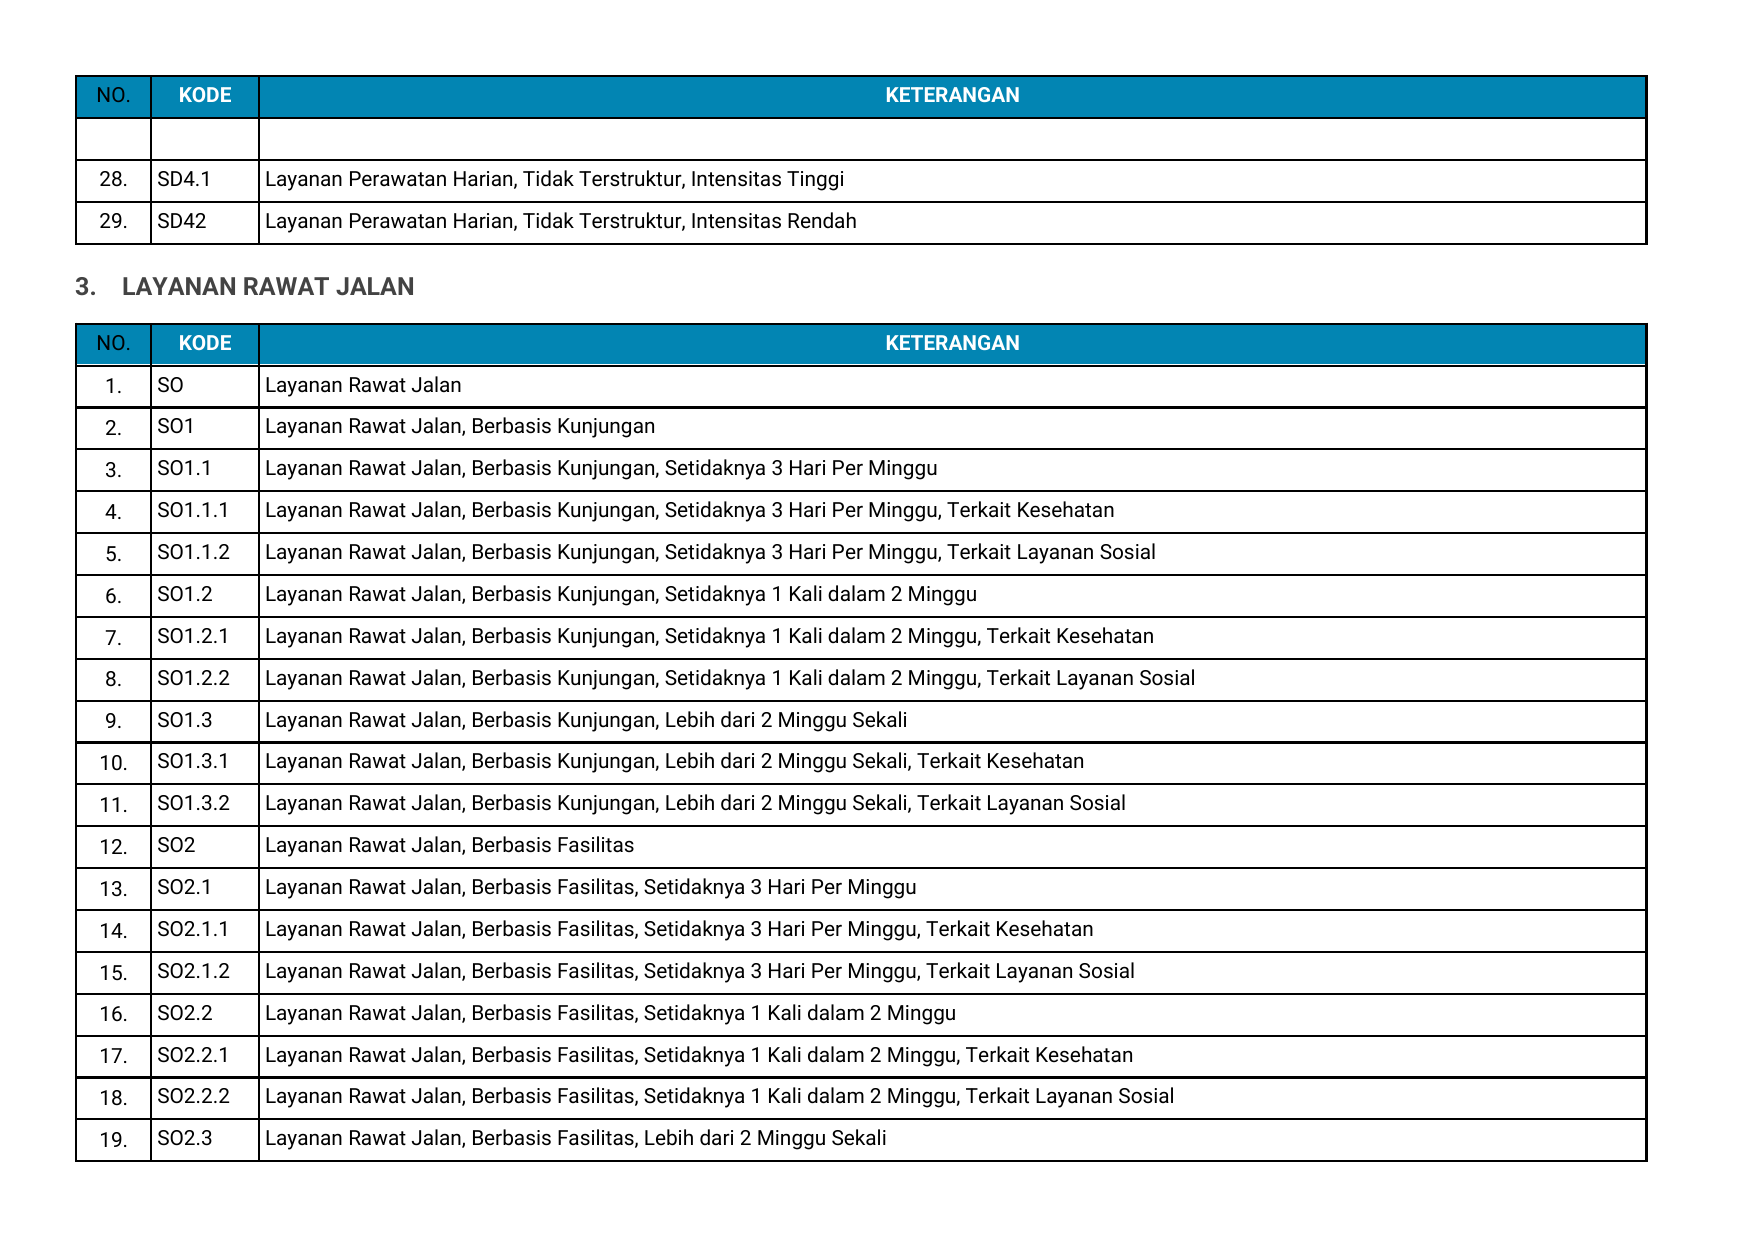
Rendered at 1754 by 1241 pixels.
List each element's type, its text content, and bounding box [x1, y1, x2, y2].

subtitle LAYANAN RAWAT JALAN [75, 273, 1679, 302]
